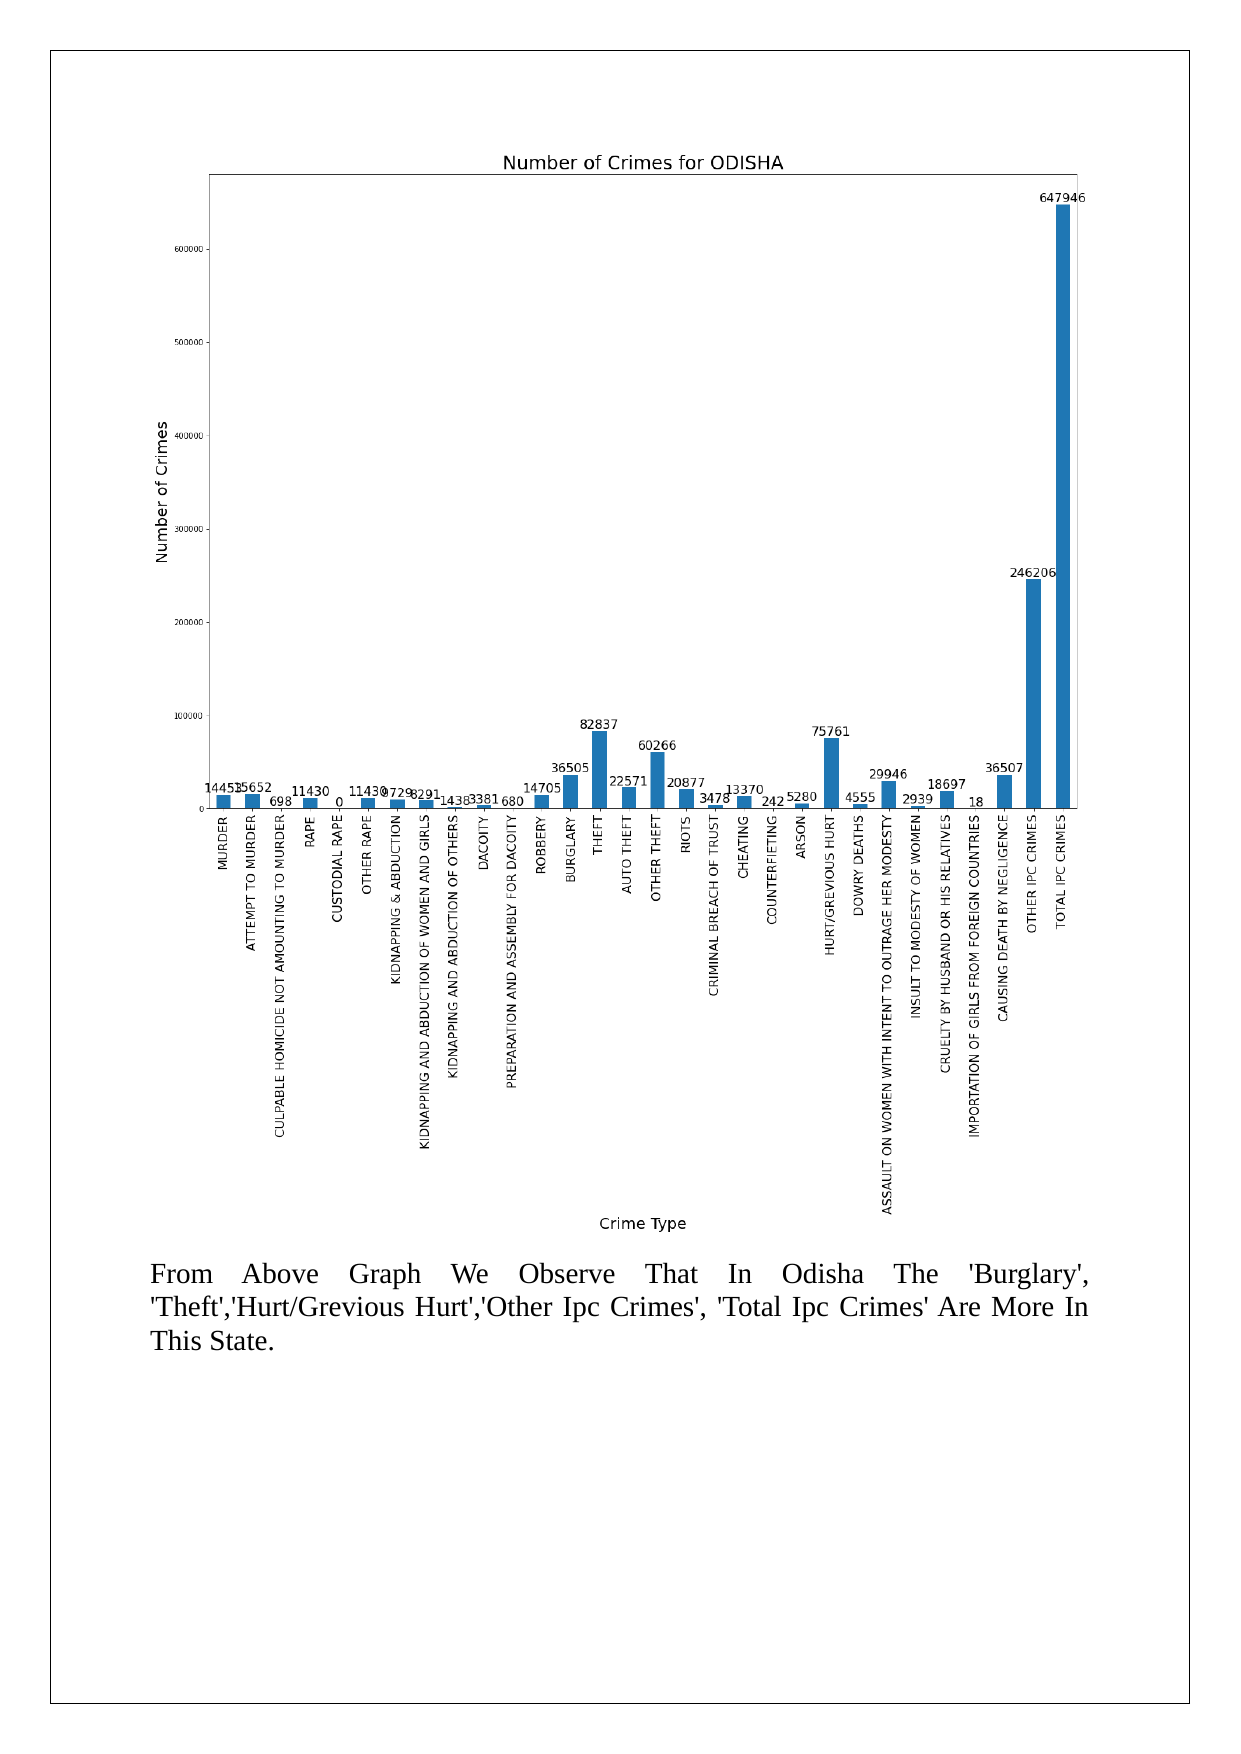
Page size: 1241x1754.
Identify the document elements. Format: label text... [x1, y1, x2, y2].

subtitle From Above Graph We Observe That In Odisha The 'Burglary', 'Theft','Hurt/Grevious Hurt','Other Ipc Crimes', 'Total Ipc Crimes' Are More In This State. [150, 1256, 1090, 1357]
picture [150, 150, 1091, 1237]
